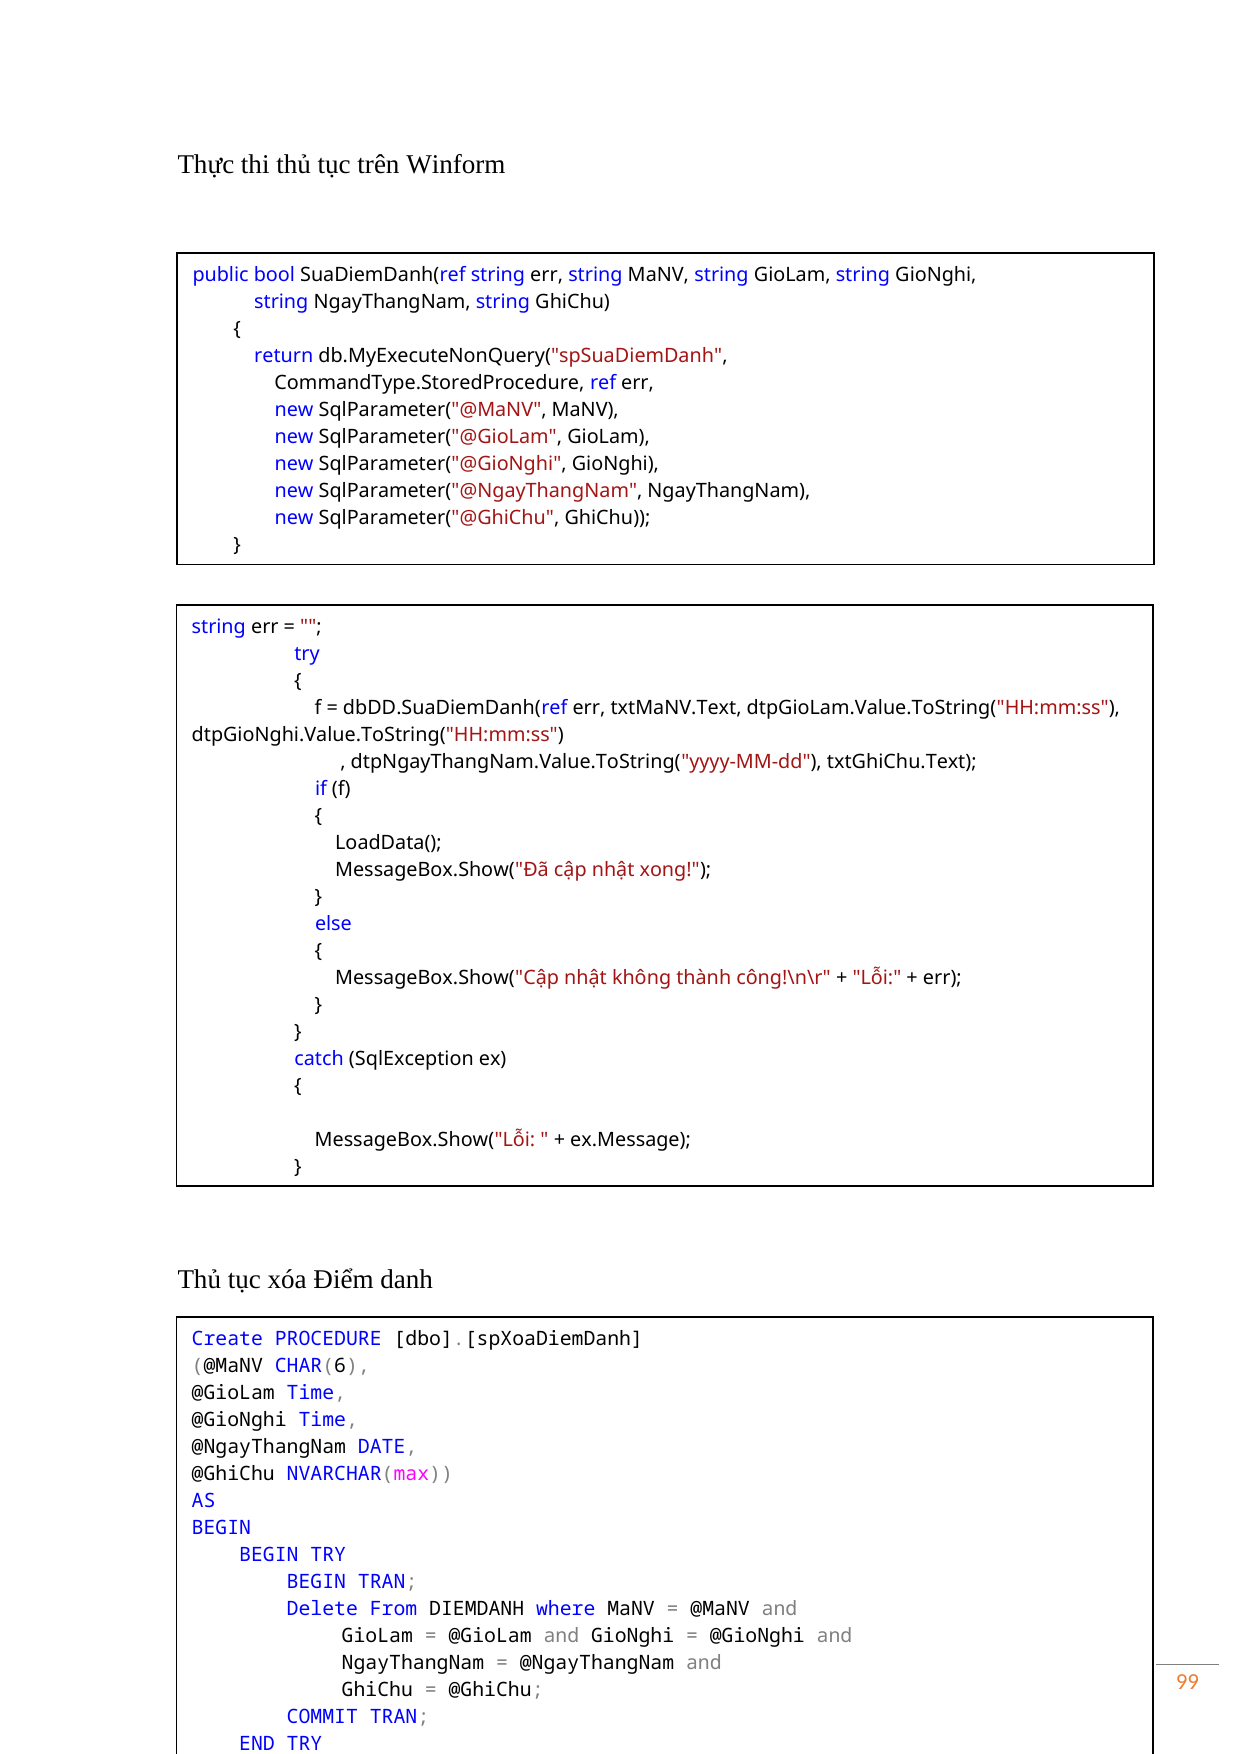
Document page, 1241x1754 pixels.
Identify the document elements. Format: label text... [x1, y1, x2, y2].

text Thực thi thủ tục trên Winform [177, 148, 1134, 179]
text Thủ tục xóa Điểm danh [177, 1263, 1134, 1294]
